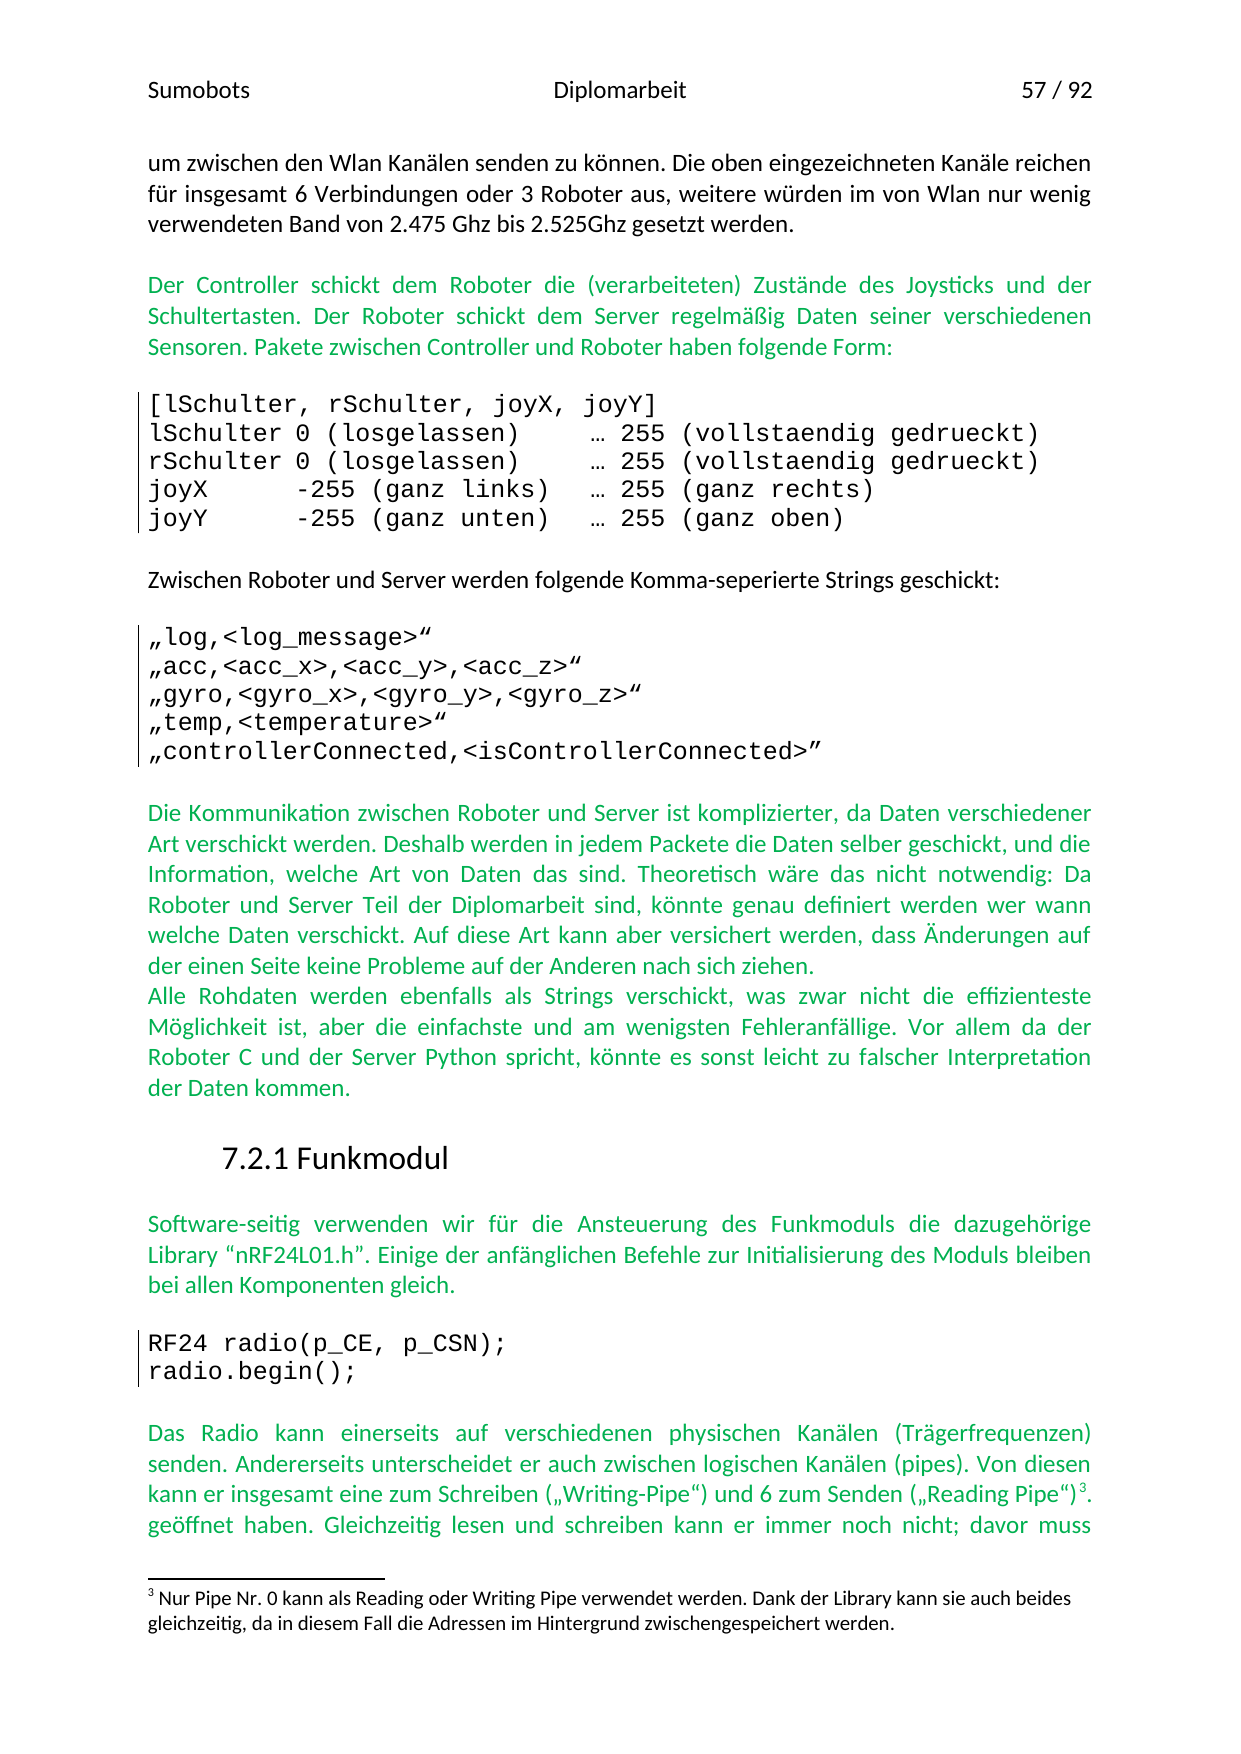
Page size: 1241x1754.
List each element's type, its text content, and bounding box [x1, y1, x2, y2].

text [148, 1418, 1093, 1540]
text Alle Rohdaten werden ebenfalls als Strings verschickt, was zwar nicht die effizienteste Möglichkeit ist, aber die einfachste und am wenigsten Fehleranfällige. Vor allem da der Roboter C und der Server Python spricht, könnte es sonst leicht zu falscher Interpretation der Daten kommen. [148, 980, 1093, 1102]
subtitle Funkmodul [221, 1137, 1093, 1178]
text RF24 radio(p_CE, p_CSN); [148, 1330, 1093, 1359]
text Zwischen Roboter und Server werden folgende Komma-seperierte Strings geschickt: [148, 564, 1093, 594]
text Die Kommunikation zwischen Roboter und Server ist komplizierter, da Daten verschiedener Art verschickt werden. Deshalb werden in jedem Packete die Daten selber geschickt, und die Information, welche Art von Daten das sind. Theoretisch wäre das nicht notwendig: Da Roboter und Server Teil der Diplomarbeit sind, könnte genau definiert werden wer wann welche Daten verschickt. Auf diese Art kann aber versichert werden, dass Änderungen auf der einen Seite keine Probleme auf der Anderen nach sich ziehen. [148, 797, 1093, 980]
text Der Controller schickt dem Roboter die (verarbeiteten) Zustände des Joysticks und der Schultertasten. Der Roboter schickt dem Server regelmäßig Daten seiner verschiedenen Sensoren. Pakete zwischen Controller und Roboter haben folgende Form: [148, 270, 1093, 361]
text radio.begin(); [148, 1359, 1093, 1387]
text rSchulter 0 (losgelassen) … 255 (vollstaendig gedrueckt) [148, 448, 1093, 477]
text „controllerConnected,<isControllerConnected>” [148, 738, 1093, 767]
text joyY -255 (ganz unten) … 255 (ganz oben) [148, 505, 1093, 533]
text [148, 148, 1093, 239]
text „log,<log_message>“ [148, 625, 1093, 653]
text „acc,<acc_x>,<acc_y>,<acc_z>“ [148, 653, 1093, 682]
text „gyro,<gyro_x>,<gyro_y>,<gyro_z>“ [148, 682, 1093, 710]
text joyX -255 (ganz links) … 255 (ganz rechts) [148, 477, 1093, 505]
text „temp,<temperature>“ [148, 710, 1093, 738]
text [lSchulter, rSchulter, joyX, joyY] [148, 392, 1093, 420]
text lSchulter 0 (losgelassen) … 255 (vollstaendig gedrueckt) [148, 420, 1093, 448]
text Software-seitig verwenden wir für die Ansteuerung des Funkmoduls die dazugehörige Library “nRF24L01.h”. Einige der anfänglichen Befehle zur Initialisierung des Moduls bleiben bei allen Komponenten gleich. [148, 1208, 1093, 1300]
